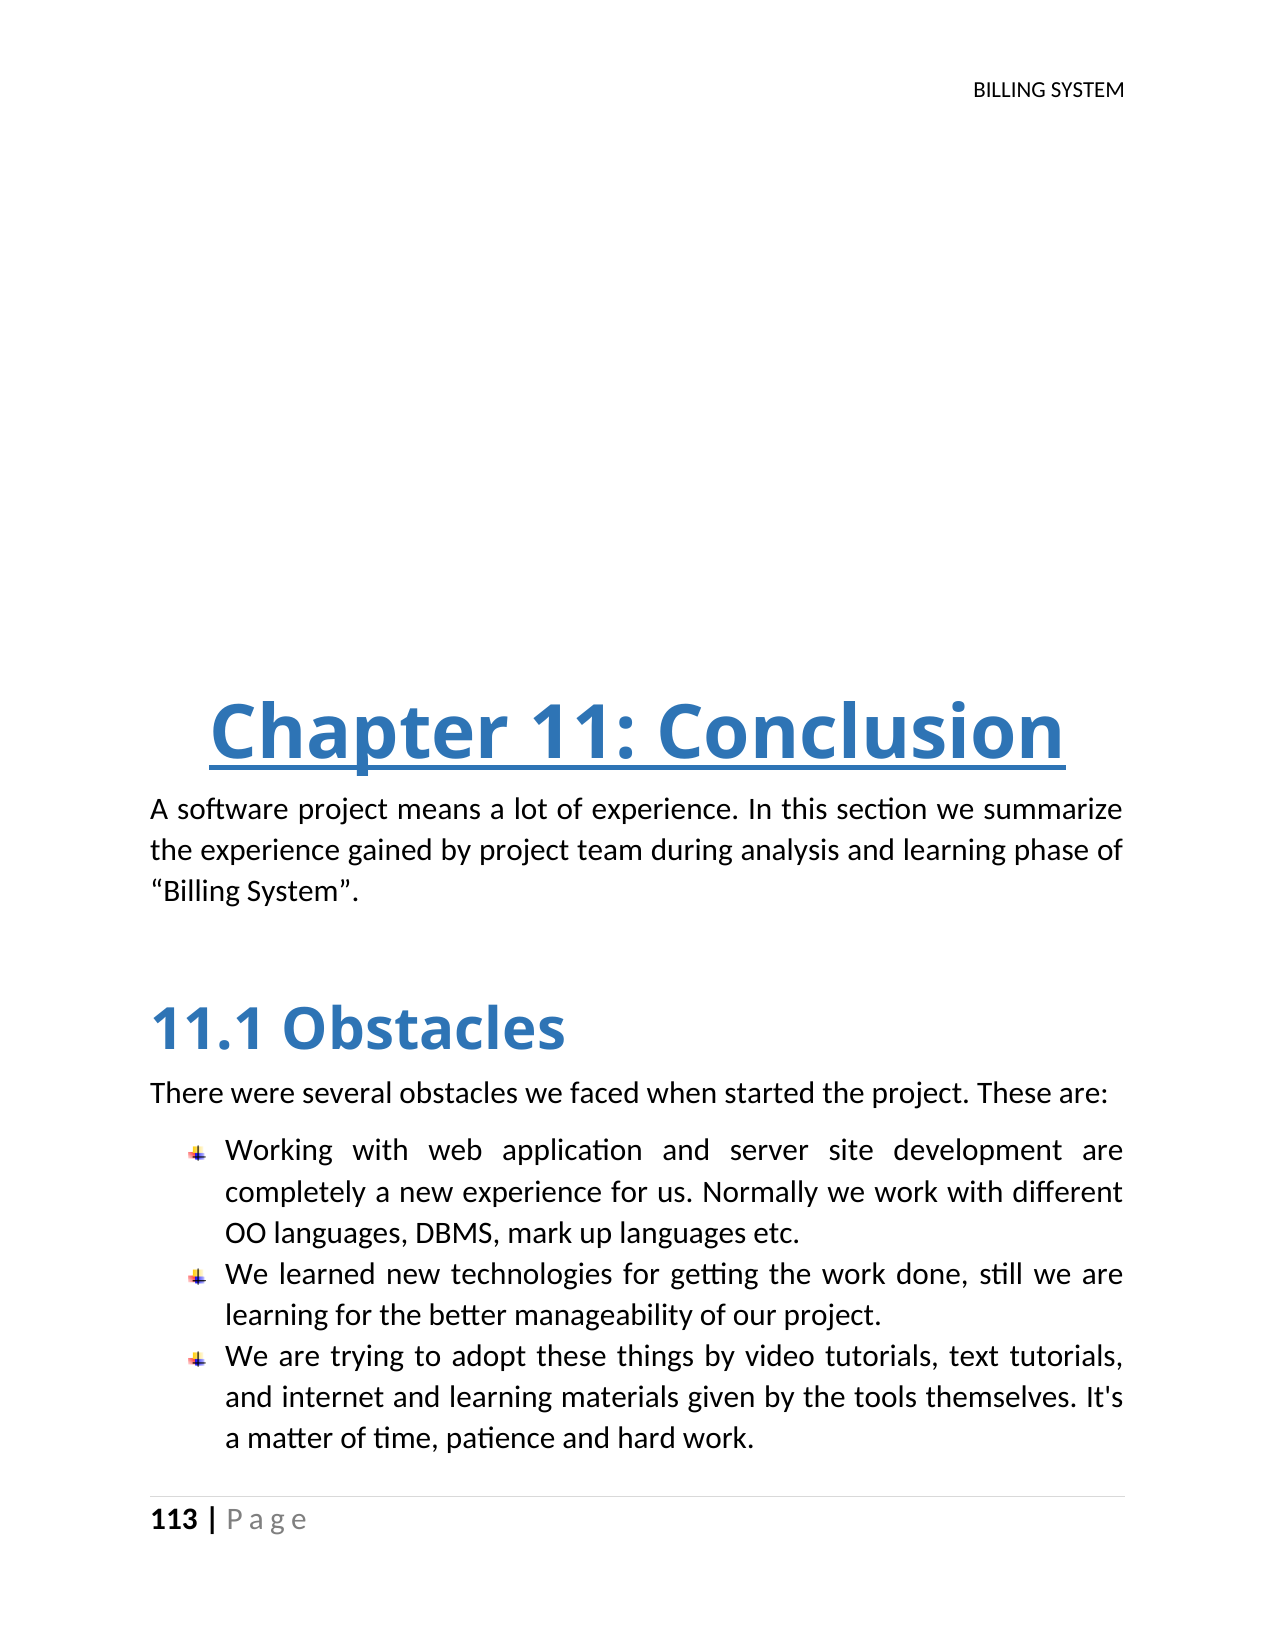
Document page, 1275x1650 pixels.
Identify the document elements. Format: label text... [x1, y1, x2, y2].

list We learned new technologies for getting the work done, still we are learning for the better manageability of our project. [187, 1254, 1125, 1333]
text There were several obstacles we faced when started the project. These are: [150, 1073, 1125, 1111]
picture [188, 1267, 206, 1285]
list Working with web application and server site development are completely a new experience for us. Normally we work with different OO languages, DBMS, mark up languages etc. [187, 1131, 1125, 1251]
list We are trying to adopt these things by video tutorials, text tutorials, and internet and learning materials given by the tools themselves. It's a matter of time, patience and hard work. [187, 1336, 1125, 1457]
picture [188, 1144, 206, 1161]
picture [188, 1350, 206, 1367]
text A software project means a lot of experience. In this section we summarize the experience gained by project team during analysis and learning phase of “Billing System”. [150, 789, 1125, 909]
subtitle Chapter 11: Conclusion [150, 679, 1125, 781]
subtitle 11.1 Obstacles [150, 987, 1125, 1066]
